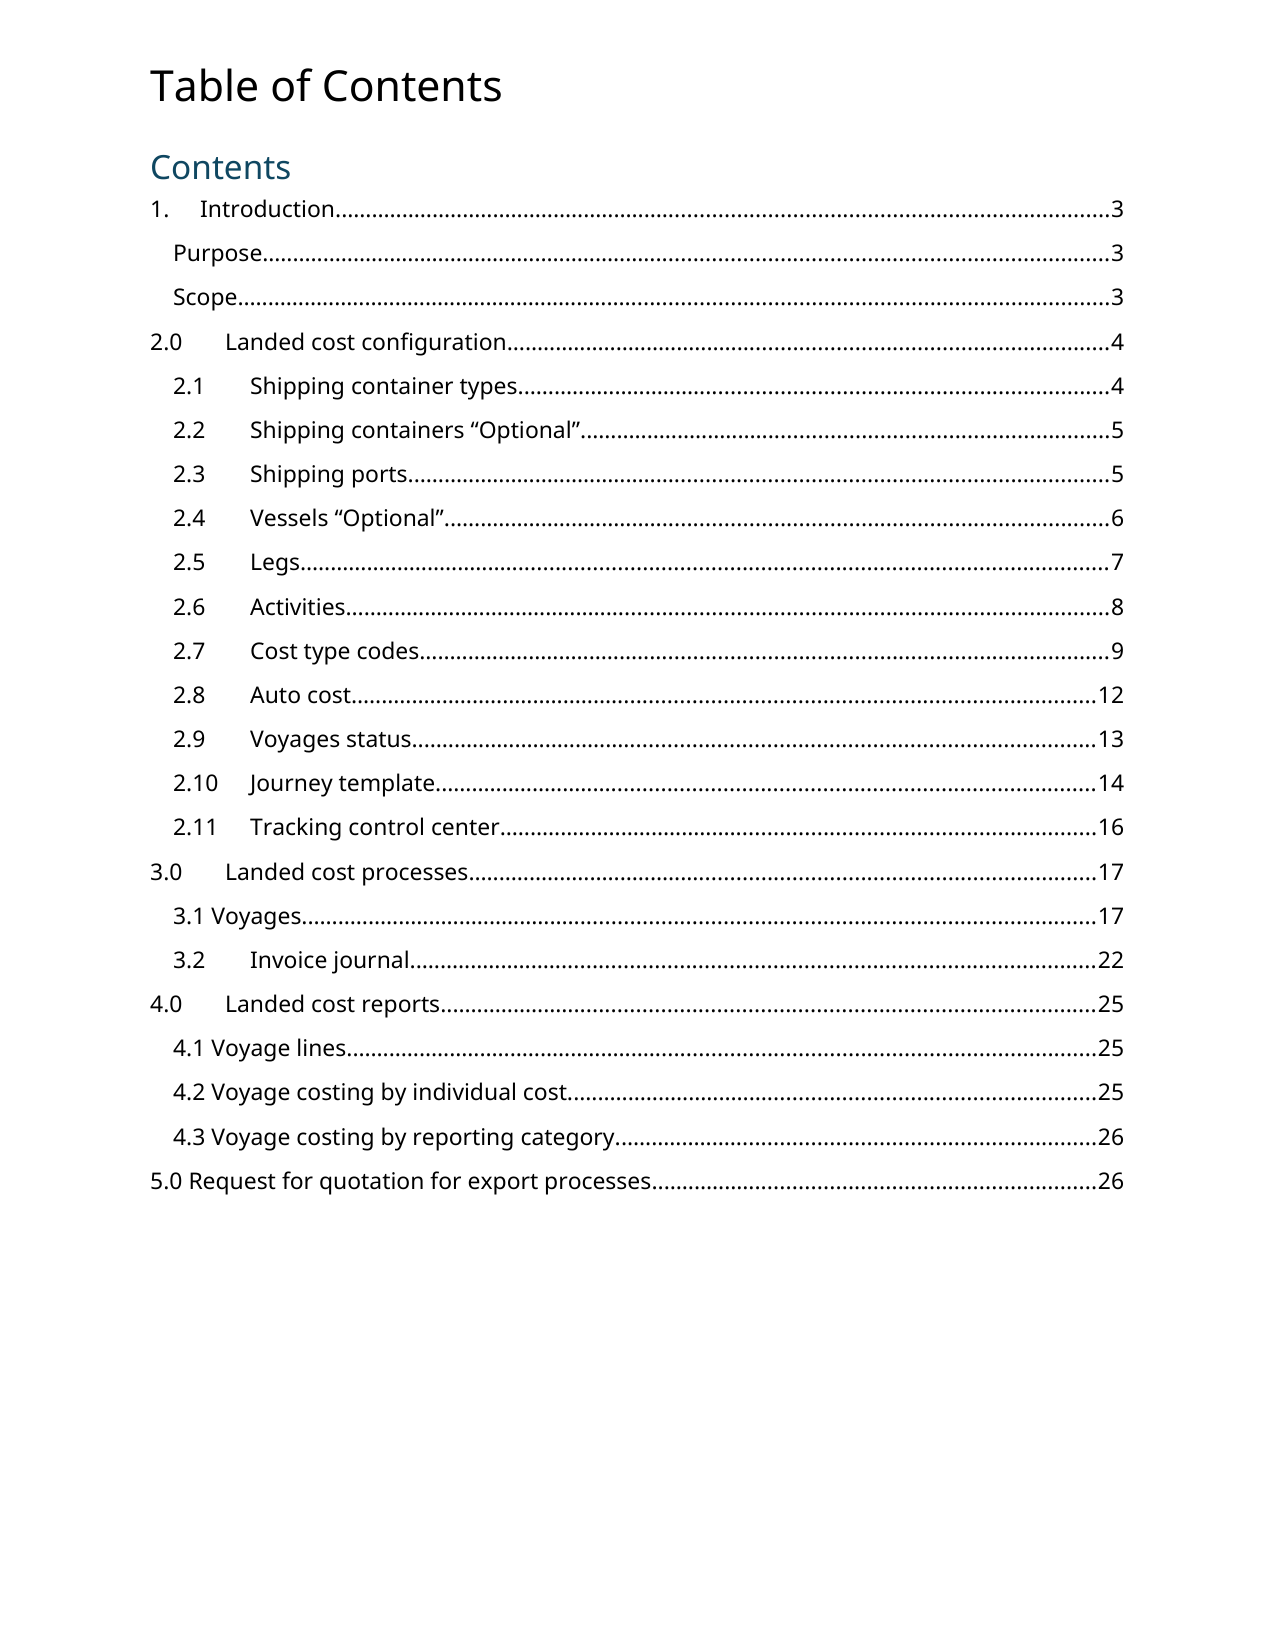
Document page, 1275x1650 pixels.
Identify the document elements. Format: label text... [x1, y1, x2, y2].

text Table of Contents [150, 56, 1125, 114]
